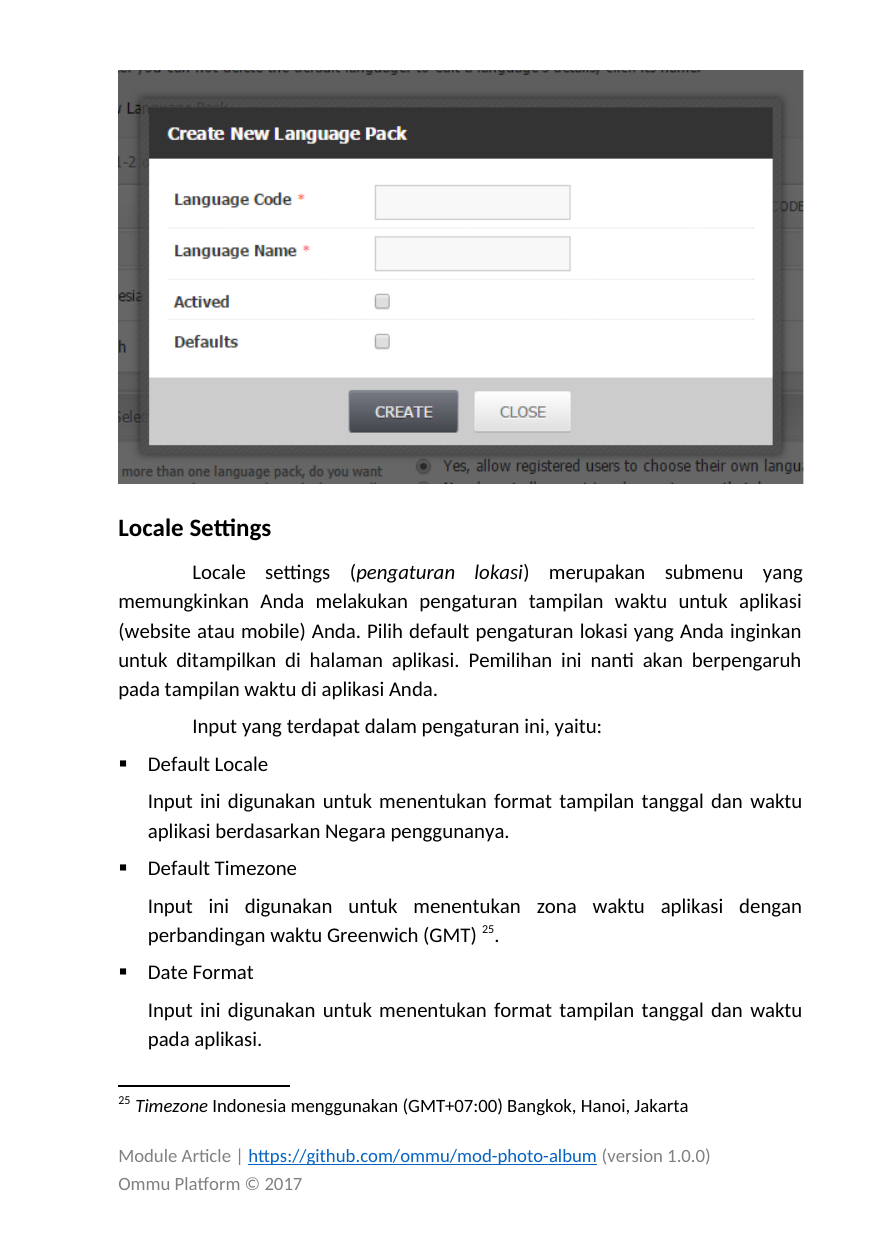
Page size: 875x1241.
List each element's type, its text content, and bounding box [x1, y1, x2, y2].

text Input yang terdapat dalam pengaturan ini, yaitu: [118, 714, 803, 739]
list Default Locale [118, 751, 803, 777]
text Locale settings (pengaturan lokasi) merupakan submenu yang memungkinkan Anda melakukan pengaturan tampilan waktu untuk aplikasi (website atau mobile) Anda. Pilih default pengaturan lokasi yang Anda inginkan untuk ditampilkan di halaman aplikasi. Pemilihan ini nanti akan berpengaruh pada tampilan waktu di aplikasi Anda. [118, 559, 803, 702]
subtitle Locale Settings [118, 512, 803, 542]
picture [118, 70, 804, 484]
text Input ini digunakan untuk menentukan format tampilan tanggal dan waktu pada aplikasi. [148, 997, 803, 1052]
text Input ini digunakan untuk menentukan format tampilan tanggal dan waktu aplikasi berdasarkan Negara penggunanya. [148, 789, 803, 843]
text Input ini digunakan untuk menentukan zona waktu aplikasi dengan perbandingan waktu Greenwich (GMT) . [148, 893, 803, 947]
list Date Format [118, 959, 803, 985]
list Default Timezone [118, 855, 803, 881]
